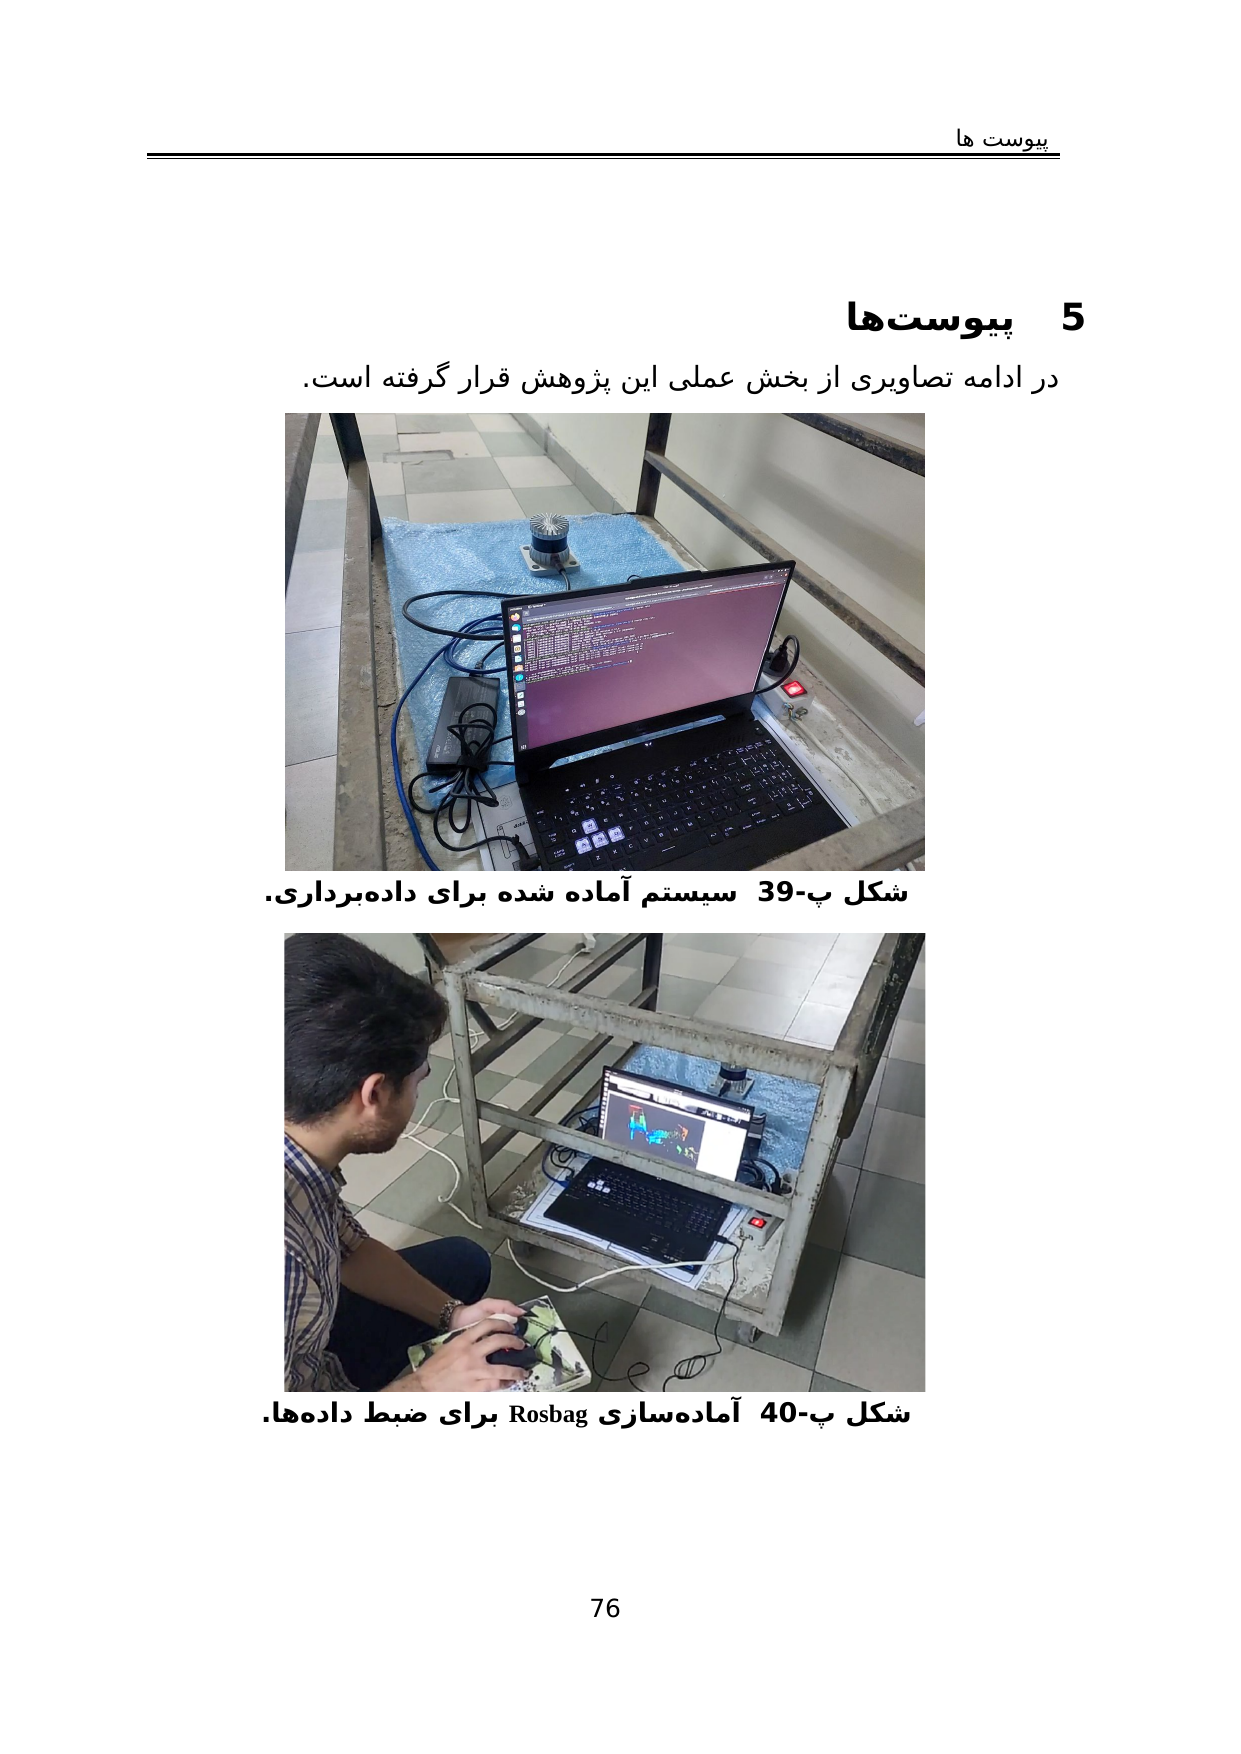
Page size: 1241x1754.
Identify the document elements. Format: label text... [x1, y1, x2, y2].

text در ادامه تصاویری از بخش عملی این پژوهش قرار گرفته است. [150, 360, 1060, 394]
picture [285, 413, 925, 871]
picture [284, 933, 926, 1392]
subtitle پيوست‌ها [150, 296, 1060, 339]
